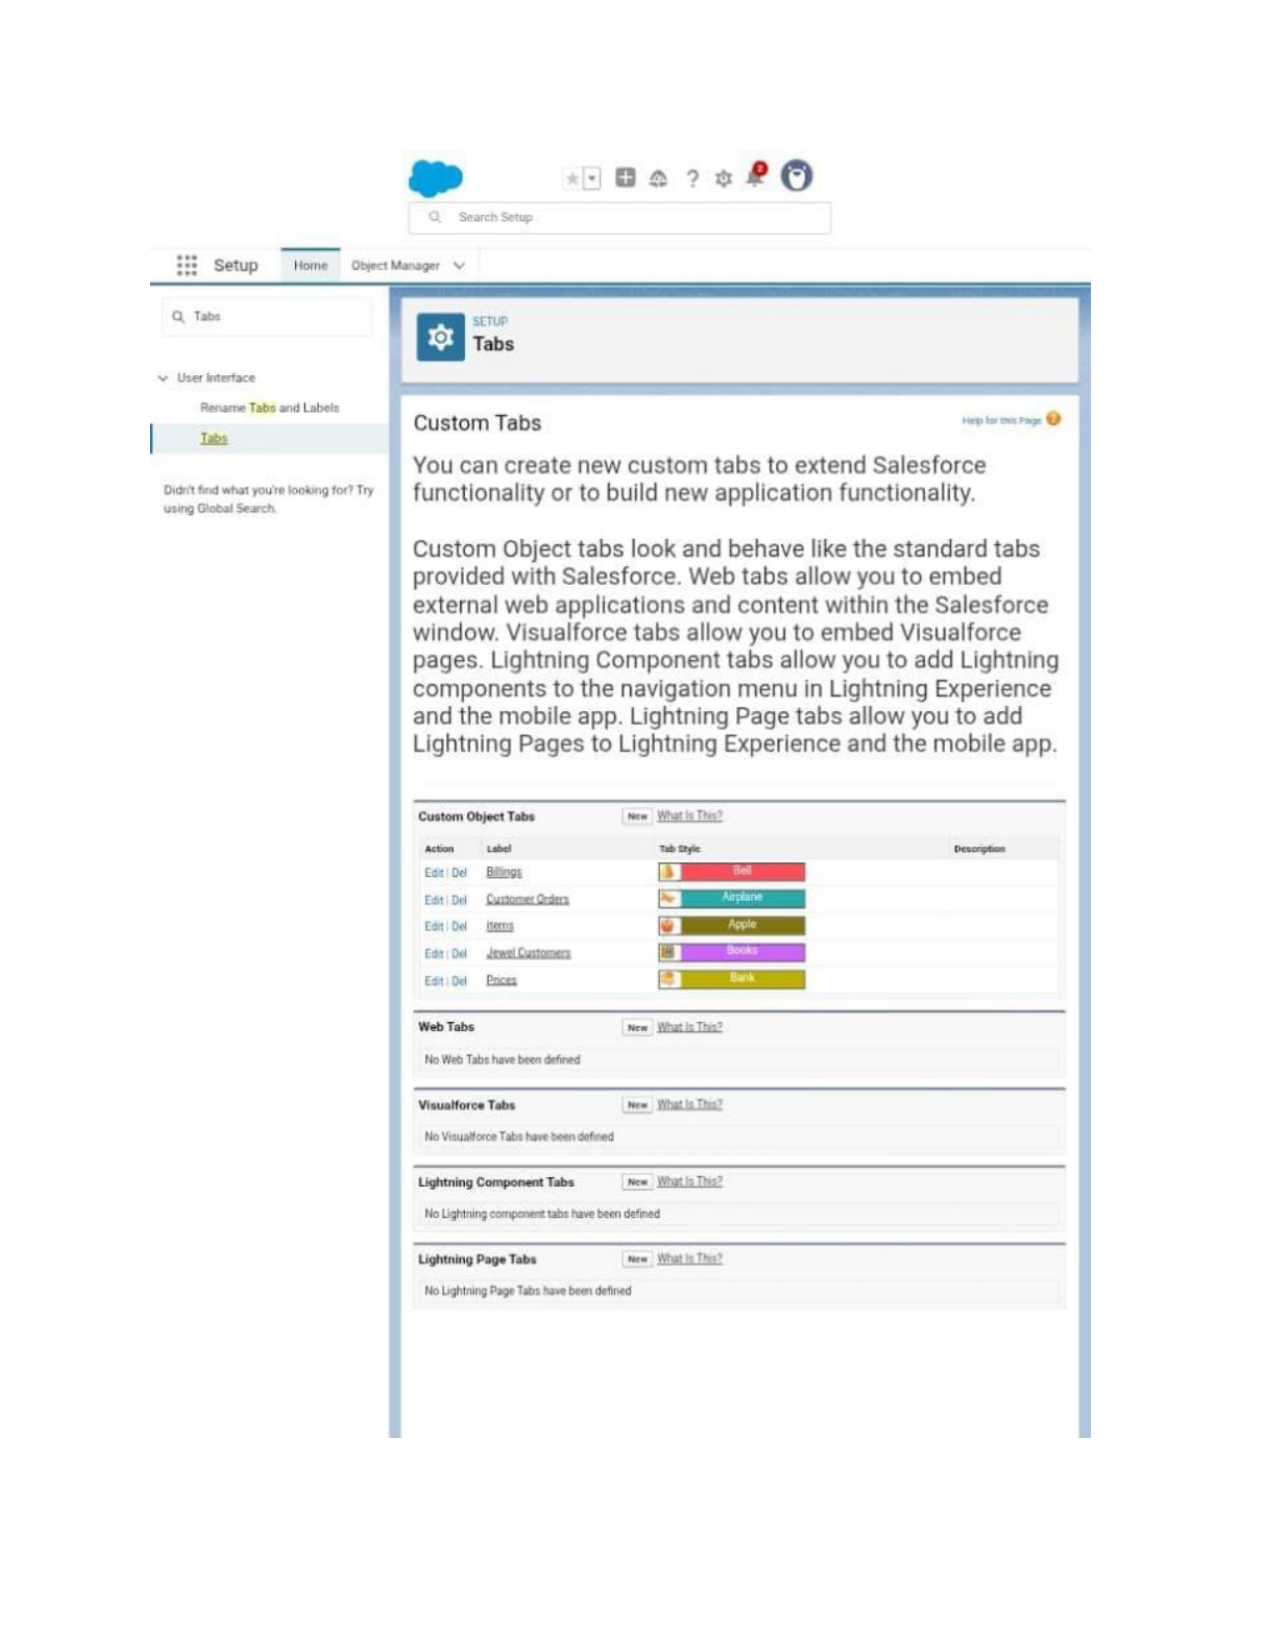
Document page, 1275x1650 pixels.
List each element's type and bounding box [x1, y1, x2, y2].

picture [150, 150, 1092, 1438]
